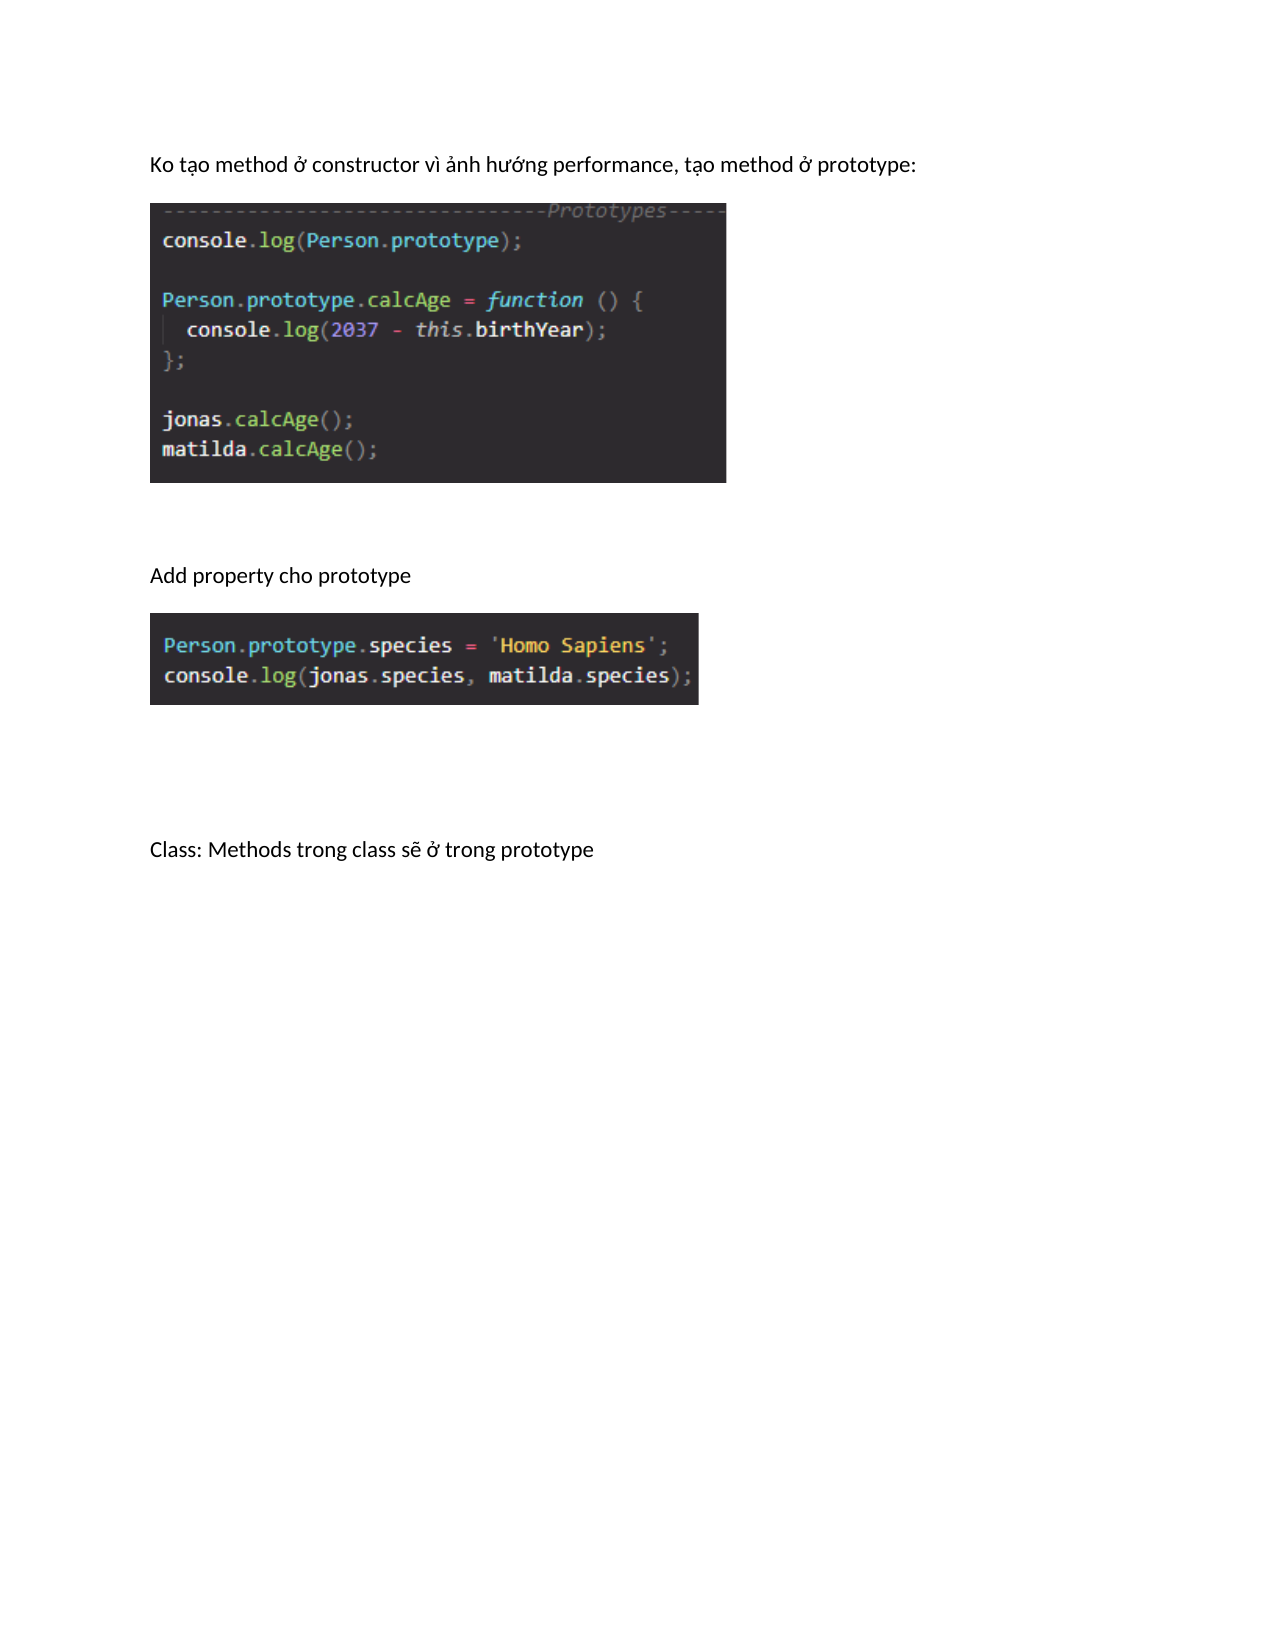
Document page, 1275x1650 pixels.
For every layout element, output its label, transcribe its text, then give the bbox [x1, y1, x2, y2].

text Add property cho prototype [150, 561, 1125, 589]
text Class: Methods trong class sẽ ở trong prototype [150, 836, 1125, 863]
picture [150, 613, 699, 705]
picture [150, 203, 727, 483]
text Ko tạo method ở constructor vì ảnh hướng performance, tạo method ở prototype: [150, 150, 1125, 178]
